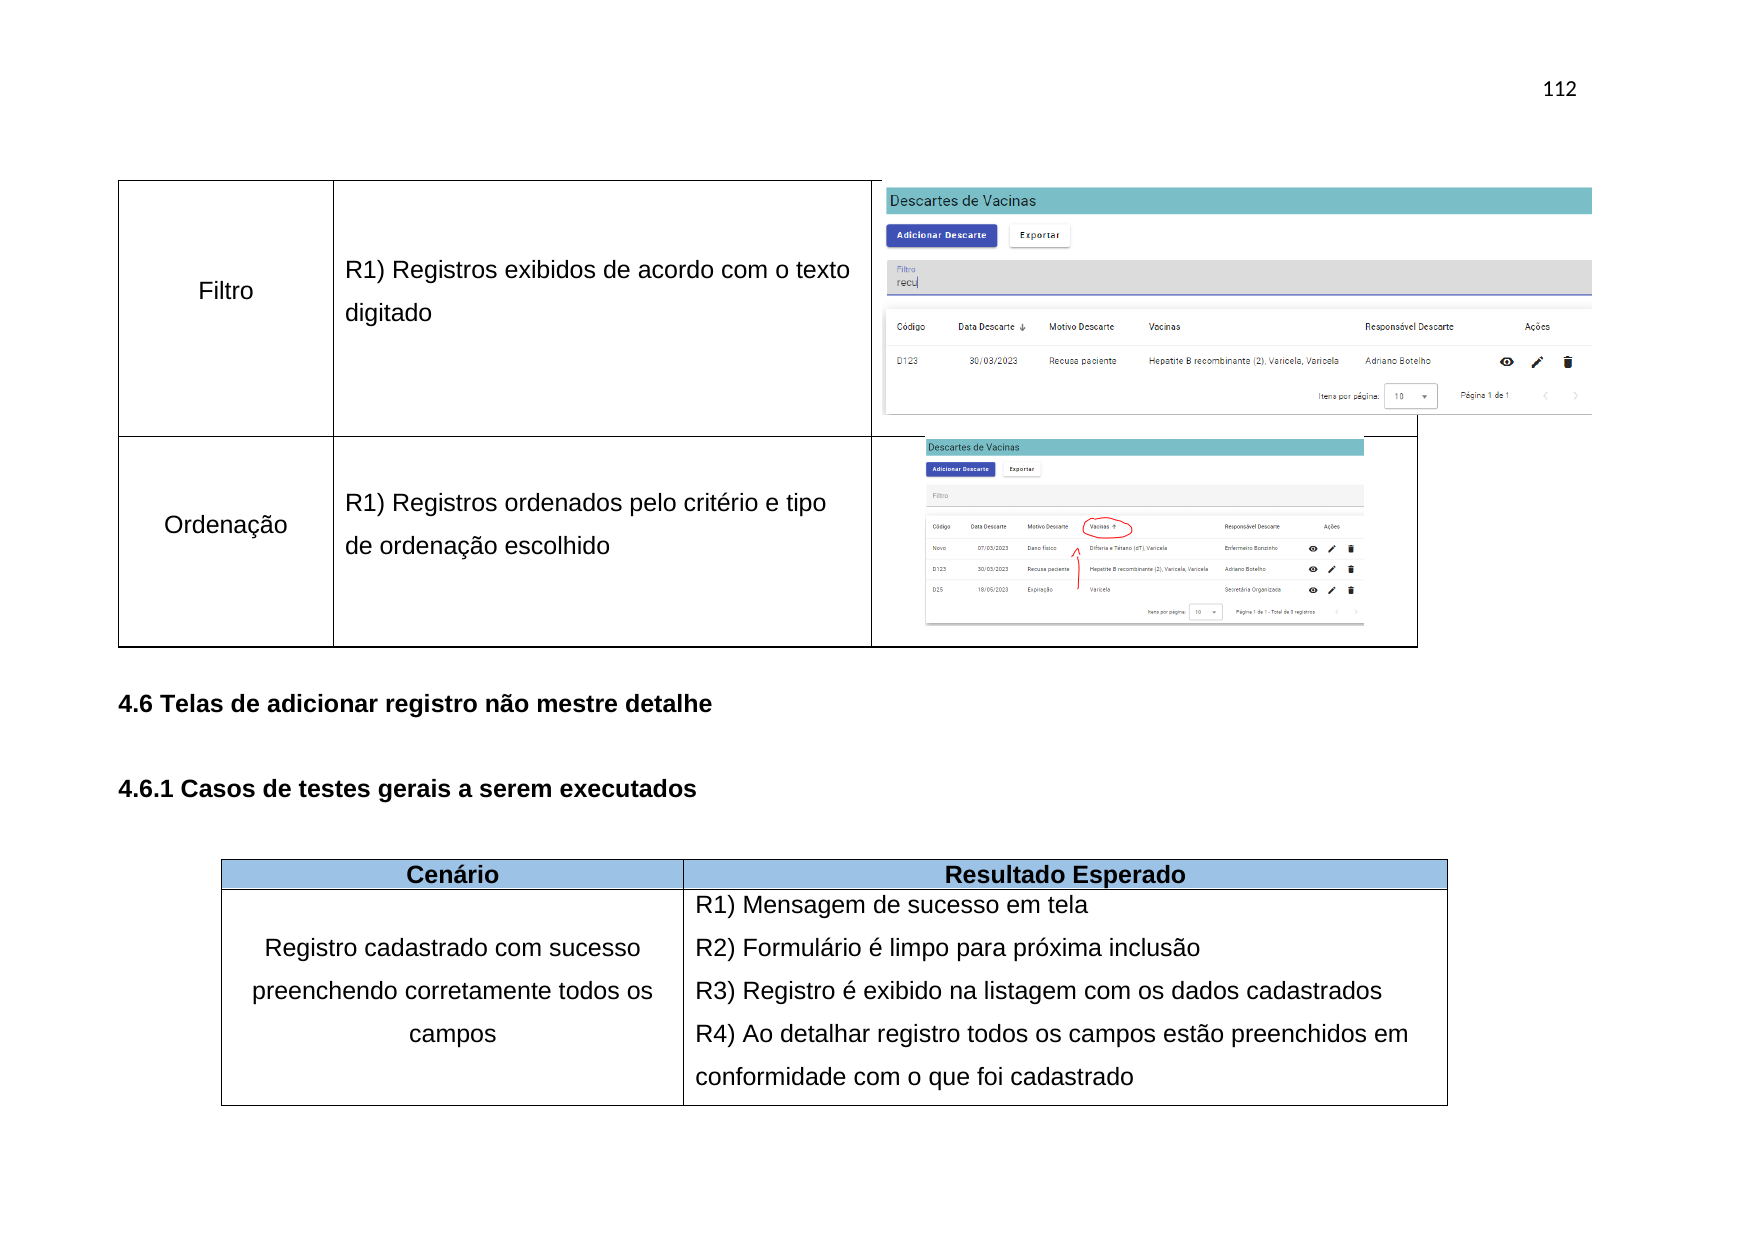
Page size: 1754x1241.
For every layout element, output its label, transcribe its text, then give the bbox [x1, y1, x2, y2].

picture [925, 436, 1364, 626]
text 4.6 Telas de adicionar registro não mestre detalhe [118, 689, 1577, 718]
table_cell R1) Registros exibidos de acordo com o texto digitado [334, 181, 871, 436]
table_cell [872, 181, 1417, 436]
table_header Resultado Esperado [684, 860, 1447, 888]
table_cell [872, 437, 1417, 646]
table_cell Registro cadastrado com sucesso preenchendo corretamente todos os campos [222, 890, 683, 1105]
table_cell Filtro [119, 181, 333, 436]
table_header Cenário [222, 860, 683, 888]
text 4.6.1 Casos de testes gerais a serem executados [118, 774, 1577, 803]
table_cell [684, 890, 1447, 1105]
picture [882, 180, 1592, 415]
table_cell Ordenação [119, 437, 333, 646]
table_cell R1) Registros ordenados pelo critério e tipo de ordenação escolhido [334, 437, 871, 646]
